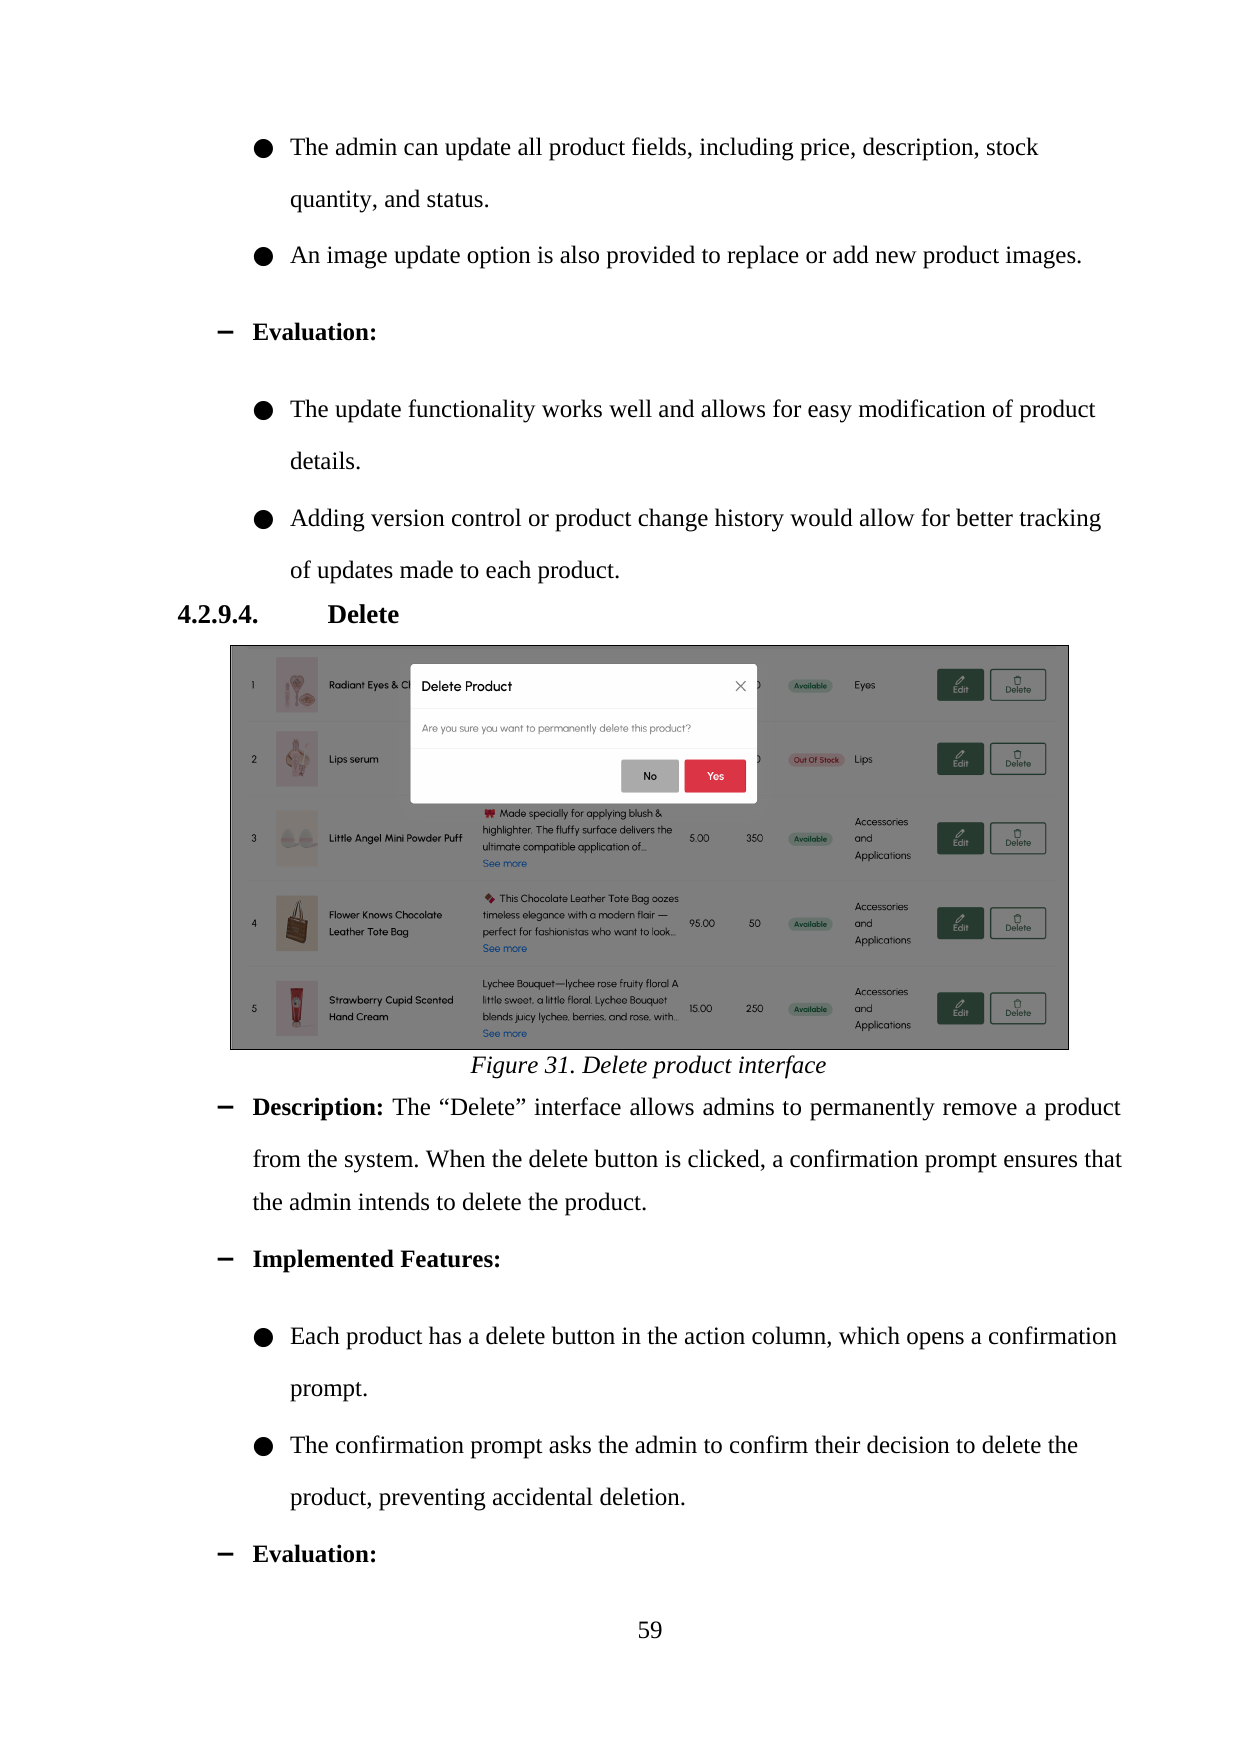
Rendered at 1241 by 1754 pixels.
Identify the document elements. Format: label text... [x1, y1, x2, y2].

list An image update option is also provided to replace or add new product images. [252, 227, 1122, 278]
list The confirmation prompt asks the admin to confirm their decision to delete the product, preventing accidental deletion. [252, 1416, 1122, 1511]
list The update functionality works well and allows for easy modification of product details. [252, 381, 1122, 475]
list Implemented Features: [215, 1231, 1122, 1282]
subtitle Delete [177, 598, 1122, 629]
list Each product has a delete button in the action column, which opens a confirmation prompt. [252, 1307, 1122, 1402]
list Evaluation: [215, 304, 1122, 355]
list Evaluation: [215, 1525, 1122, 1576]
text Figure 31. Delete product interface [177, 1050, 1122, 1079]
list The admin can update all product fields, including price, description, stock quantity, and status. [252, 118, 1122, 212]
list Description: The “Delete” interface allows admins to permanently remove a product from the system. When the delete button is clicked, a confirmation prompt ensures that the admin intends to delete the product. [215, 1079, 1122, 1216]
list Adding version control or product change history would allow for better tracking of updates made to each product. [252, 489, 1122, 584]
picture [231, 646, 1068, 1049]
